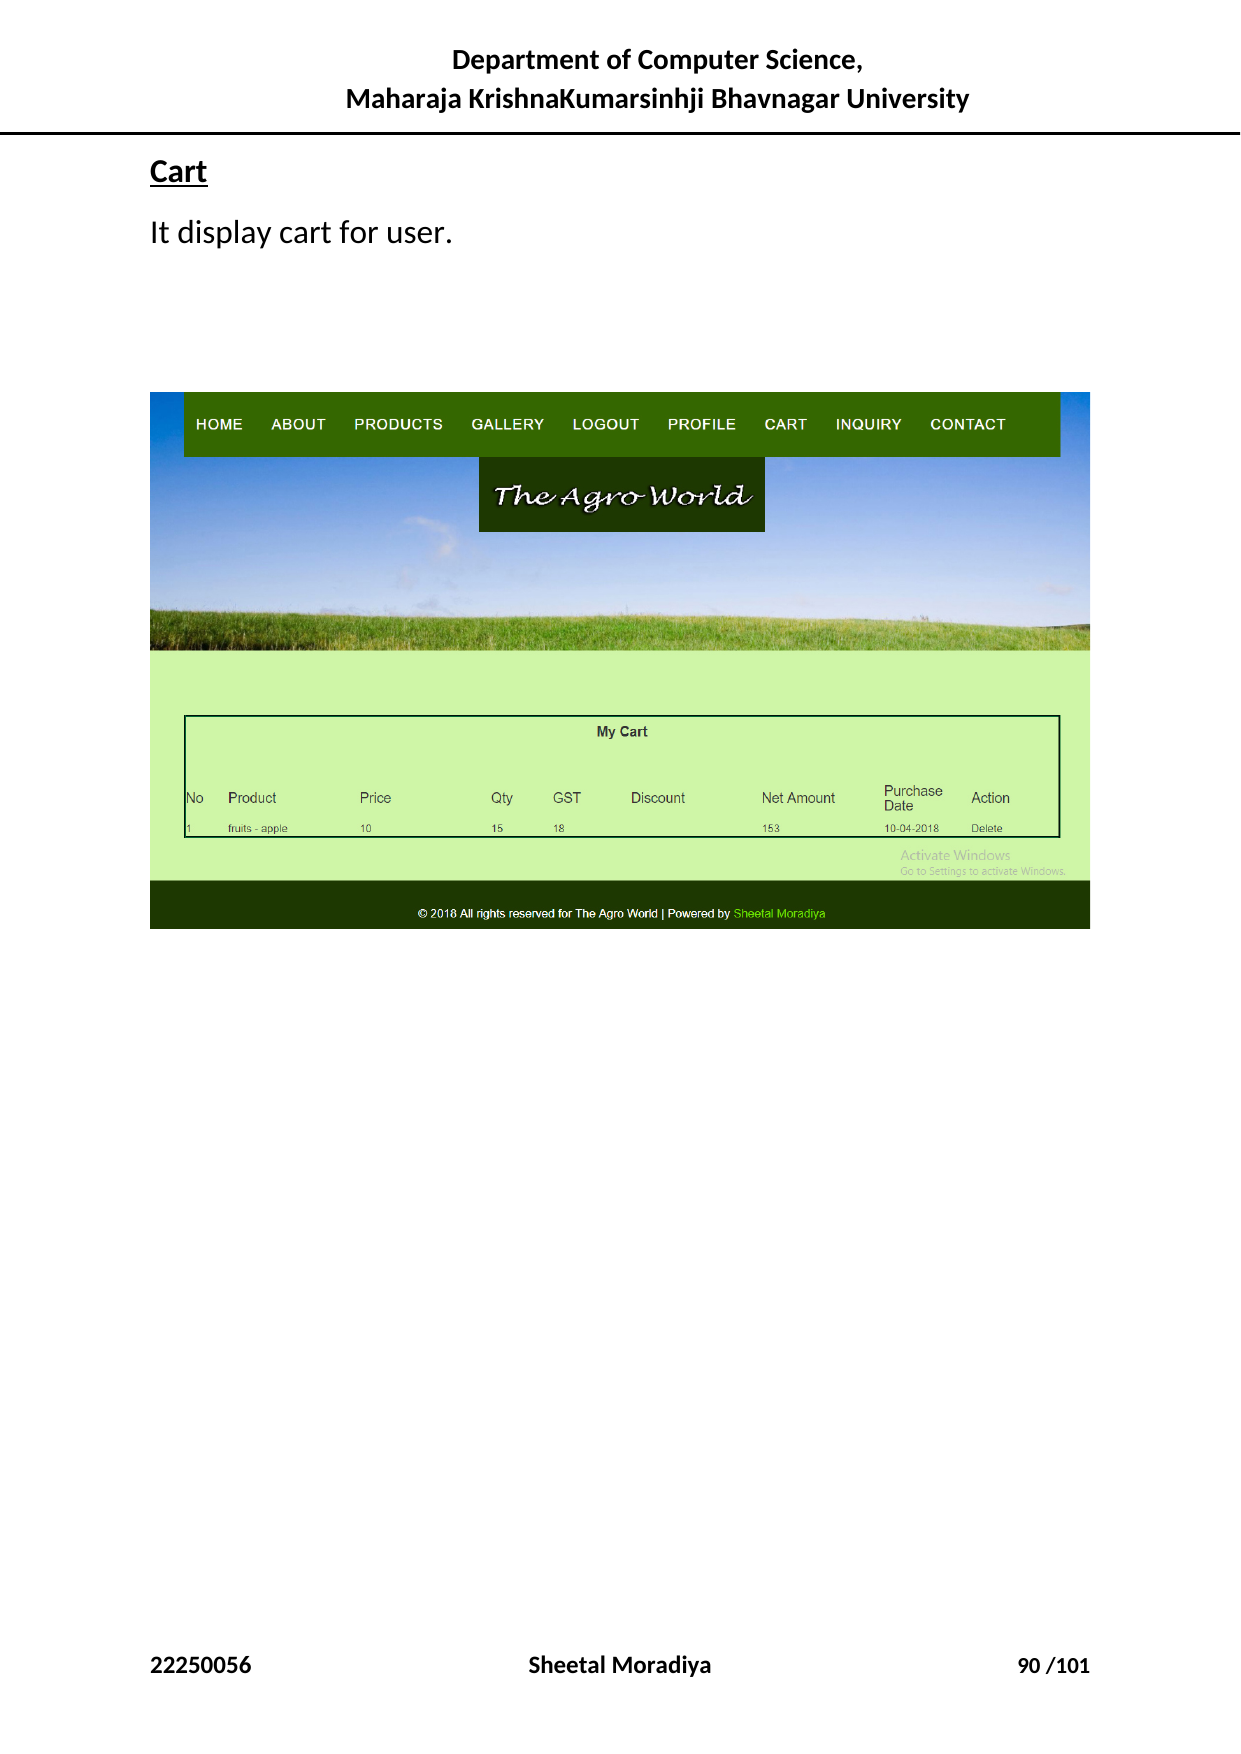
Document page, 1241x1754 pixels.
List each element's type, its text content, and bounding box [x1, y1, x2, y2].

picture [150, 392, 1091, 929]
text Cart [150, 150, 1090, 191]
text It display cart for user. [150, 211, 1090, 251]
